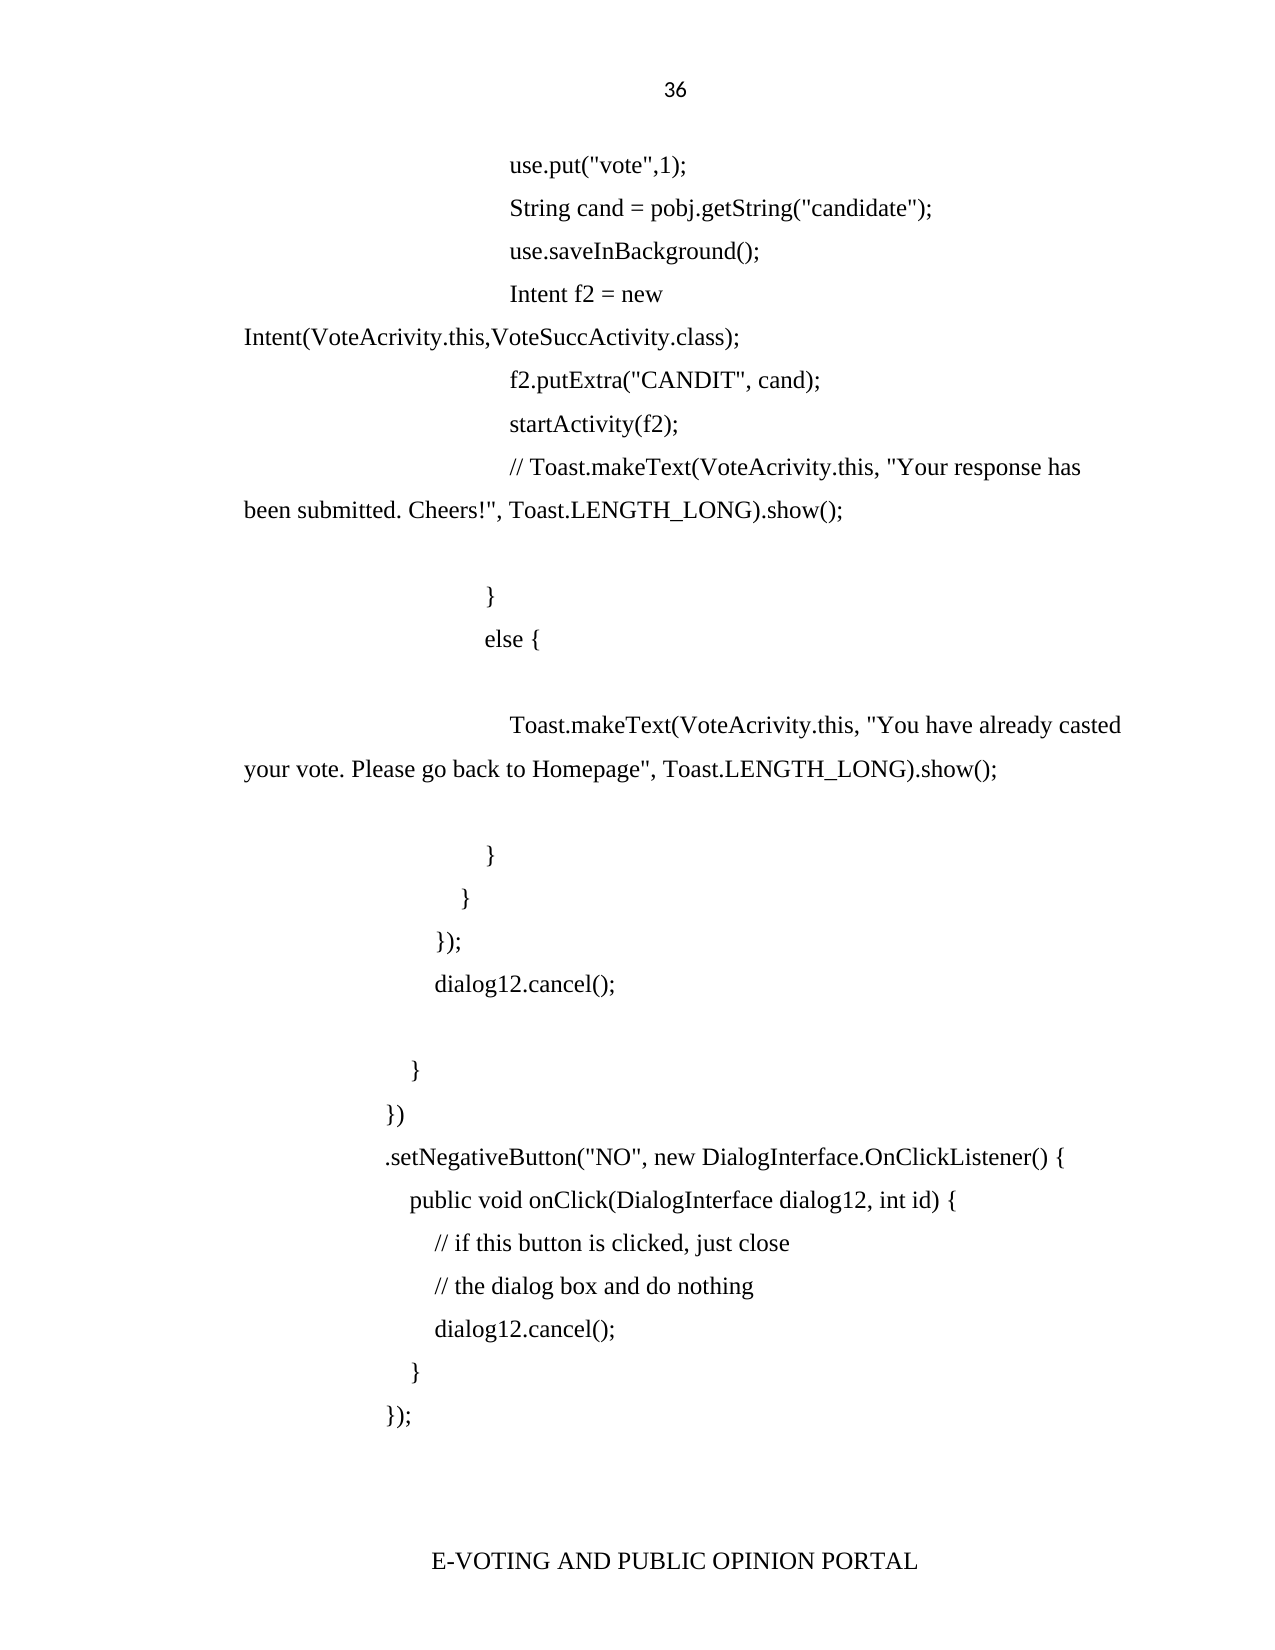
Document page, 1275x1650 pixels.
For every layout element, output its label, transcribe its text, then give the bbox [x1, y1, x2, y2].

list // if this button is clicked, just close [234, 1228, 1125, 1257]
list use.put("vote",1); [234, 150, 1125, 179]
list Toast.makeText(VoteAcrivity.this, "You have already casted your vote. Please go back to Homepage", Toast.LENGTH_LONG).show(); [234, 711, 1125, 782]
list } [234, 840, 1125, 869]
list String cand = pobj.getString("candidate"); [234, 193, 1125, 222]
list // the dialog box and do nothing [234, 1271, 1125, 1300]
list } [234, 1357, 1125, 1386]
list f2.putExtra("CANDIT", cand); [234, 366, 1125, 394]
list dialog12.cancel(); [234, 1314, 1125, 1343]
list // Toast.makeText(VoteAcrivity.this, "Your response has been submitted. Cheers!", Toast.LENGTH_LONG).show(); [234, 452, 1125, 524]
list public void onClick(DialogInterface dialog12, int id) { [234, 1185, 1125, 1214]
list .setNegativeButton("NO", new DialogInterface.OnClickListener() { [234, 1142, 1125, 1171]
list else { [234, 624, 1125, 653]
list Intent f2 = new Intent(VoteAcrivity.this,VoteSuccActivity.class); [234, 279, 1125, 351]
list }); [234, 1401, 1125, 1429]
list } [234, 1056, 1125, 1084]
list }) [234, 1099, 1125, 1127]
list } [234, 581, 1125, 610]
list use.saveInBackground(); [234, 236, 1125, 265]
list startActivity(f2); [234, 409, 1125, 437]
list dialog12.cancel(); [234, 969, 1125, 998]
list }); [234, 926, 1125, 955]
list } [234, 883, 1125, 912]
